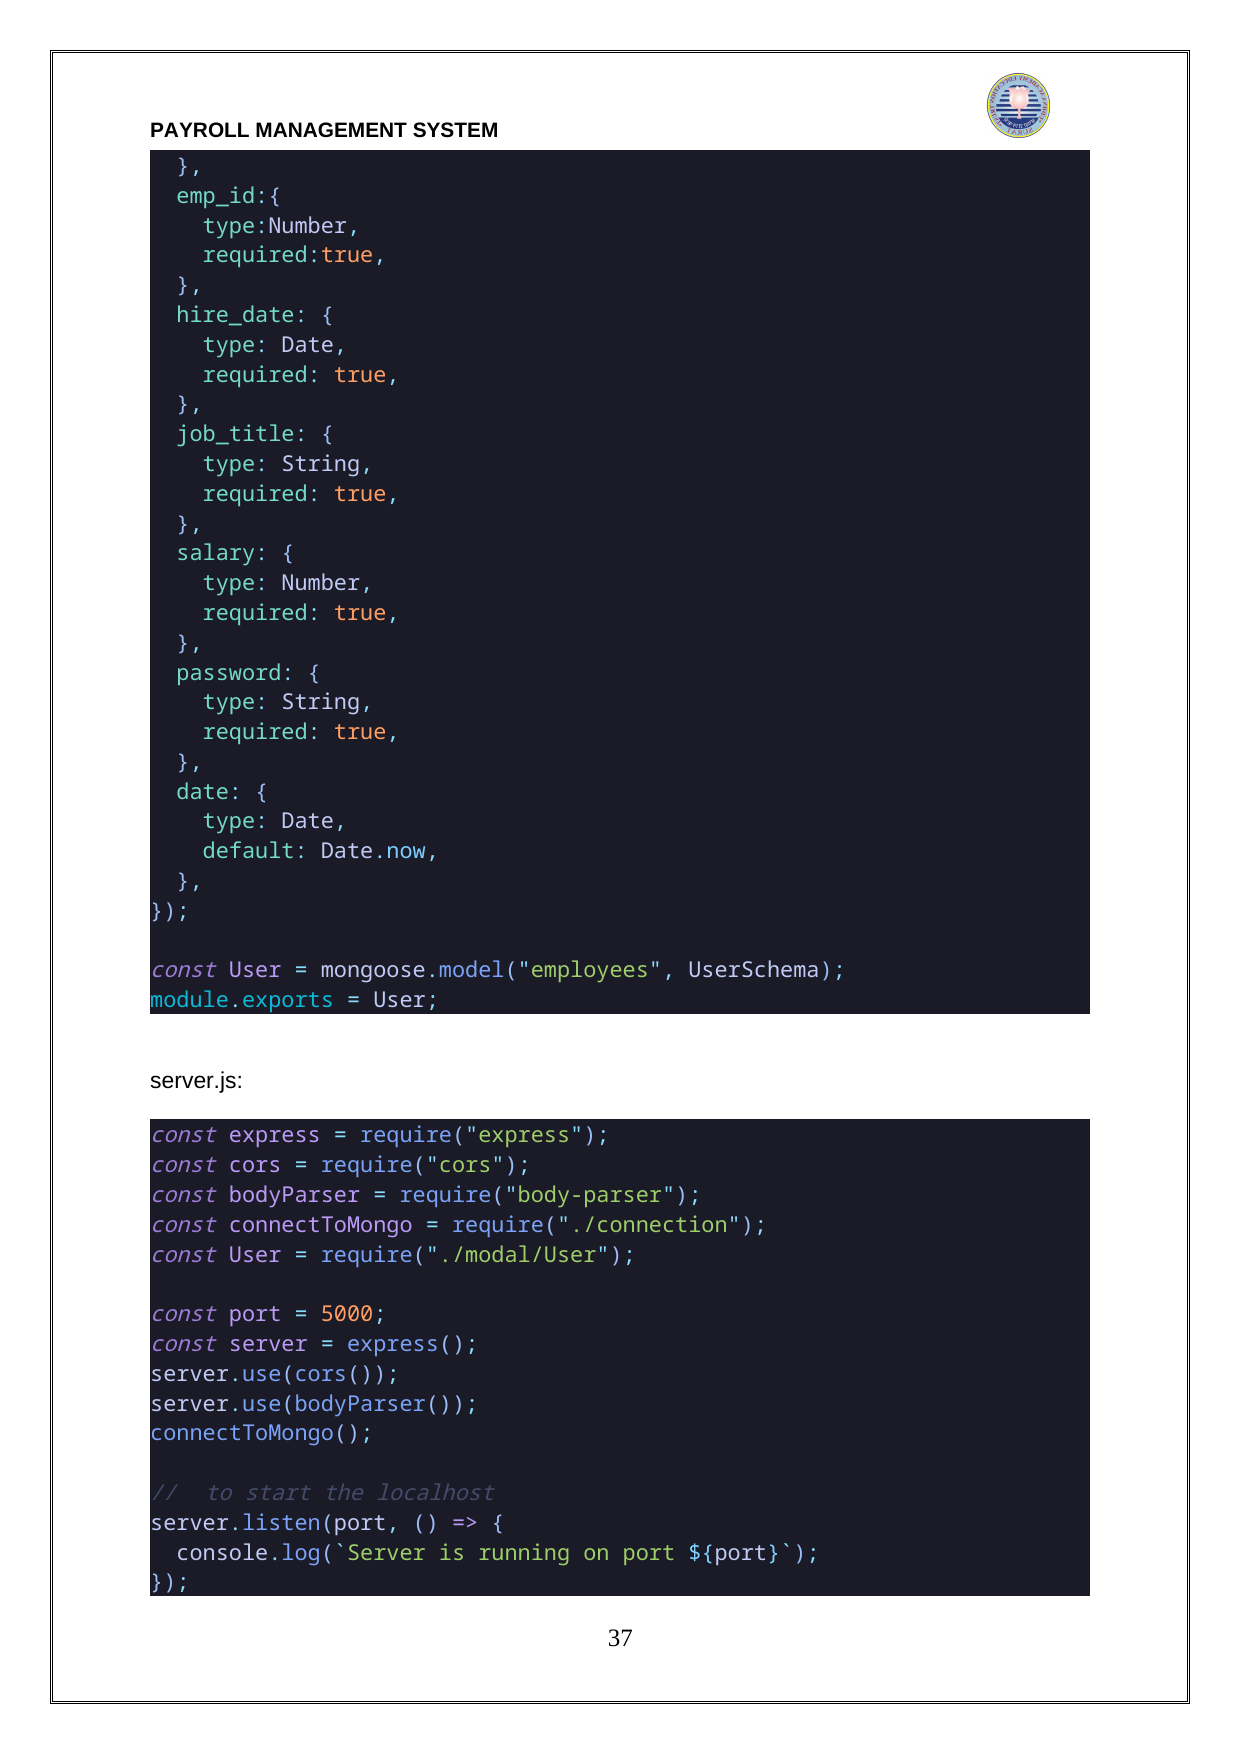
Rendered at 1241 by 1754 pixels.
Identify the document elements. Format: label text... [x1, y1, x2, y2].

text }, [150, 269, 1090, 299]
text const express = require("express"); [150, 1119, 1090, 1149]
text }, [150, 507, 1090, 537]
text }, [150, 865, 1090, 895]
text }, [150, 388, 1090, 418]
text hire_date: { [150, 299, 1090, 329]
text server.js: [150, 1067, 1090, 1093]
text server.listen(port, () => { [150, 1507, 1090, 1536]
text required: true, [150, 716, 1090, 746]
text const connectToMongo = require("./connection"); [150, 1209, 1090, 1238]
text type: String, [150, 448, 1090, 478]
text job_title: { [150, 418, 1090, 448]
text type: Number, [150, 567, 1090, 597]
text required: true, [150, 597, 1090, 627]
text const port = 5000; [150, 1298, 1090, 1328]
text required: true, [150, 478, 1090, 507]
text server.use(bodyParser()); [150, 1387, 1090, 1417]
text }, [150, 627, 1090, 656]
text const cors = require("cors"); [150, 1149, 1090, 1179]
text server.use(cors()); [150, 1358, 1090, 1387]
text module.exports = User; [150, 984, 1090, 1014]
text }); [150, 895, 1090, 924]
text emp_id:{ [150, 180, 1090, 209]
text type: Date, [150, 329, 1090, 358]
text required: true, [150, 358, 1090, 388]
text const bodyParser = require("body-parser"); [150, 1179, 1090, 1209]
text }, [150, 150, 1090, 180]
text console.log(`Server is running on port ${port}`); [150, 1536, 1090, 1566]
text salary: { [150, 537, 1090, 567]
text type: Date, [150, 805, 1090, 835]
text const User = mongoose.model("employees", UserSchema); [150, 954, 1090, 984]
text }); [150, 1566, 1090, 1596]
text type: String, [150, 686, 1090, 716]
text }, [150, 746, 1090, 776]
text const User = require("./modal/User"); [150, 1238, 1090, 1268]
text required:true, [150, 239, 1090, 269]
text default: Date.now, [150, 835, 1090, 865]
picture [986, 73, 1050, 138]
text const server = express(); [150, 1328, 1090, 1358]
text type:Number, [150, 209, 1090, 239]
text // to start the localhost [150, 1477, 1090, 1507]
text date: { [150, 776, 1090, 805]
text password: { [150, 656, 1090, 686]
text connectToMongo(); [150, 1417, 1090, 1447]
